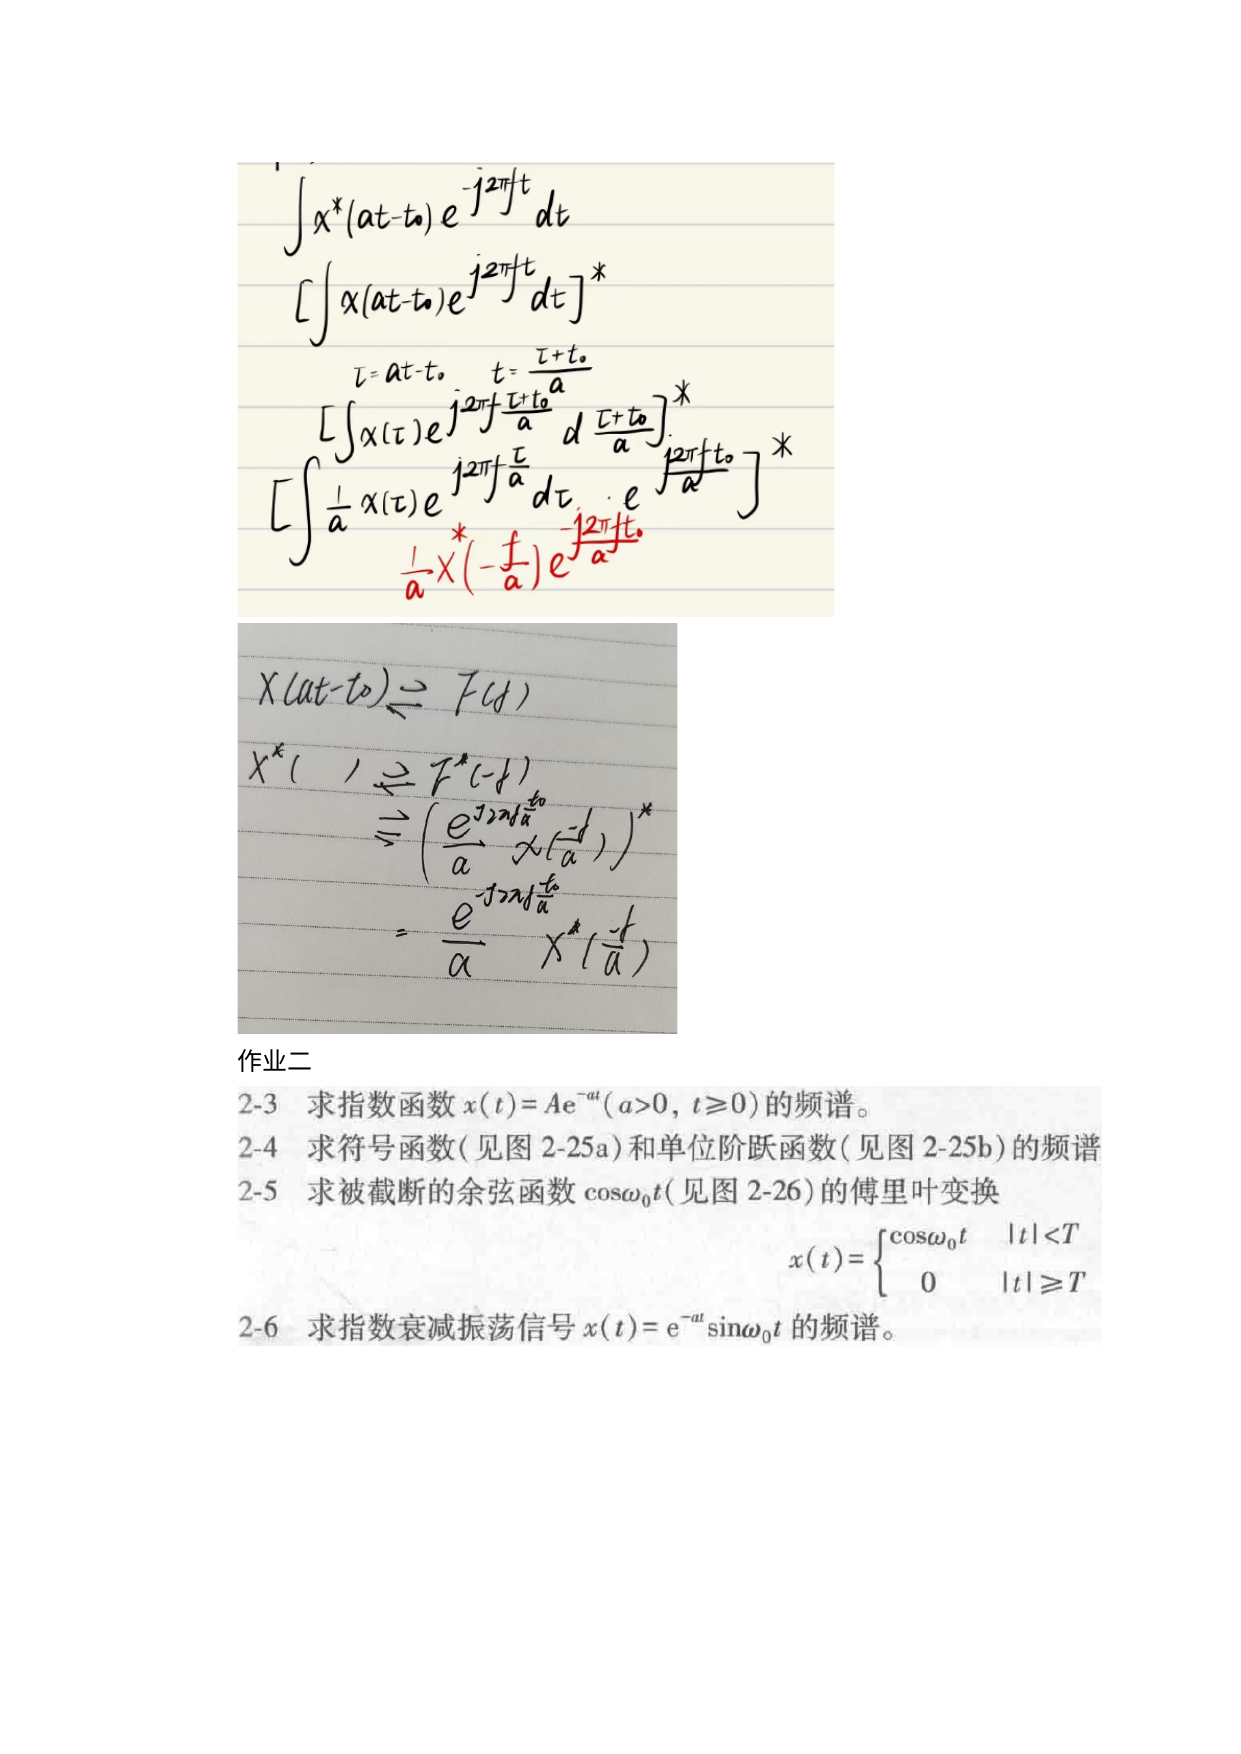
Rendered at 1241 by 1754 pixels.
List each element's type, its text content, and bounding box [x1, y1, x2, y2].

picture [237, 162, 835, 617]
picture [237, 1086, 1102, 1346]
picture [237, 623, 678, 1034]
text 作业二 [187, 1041, 1053, 1077]
